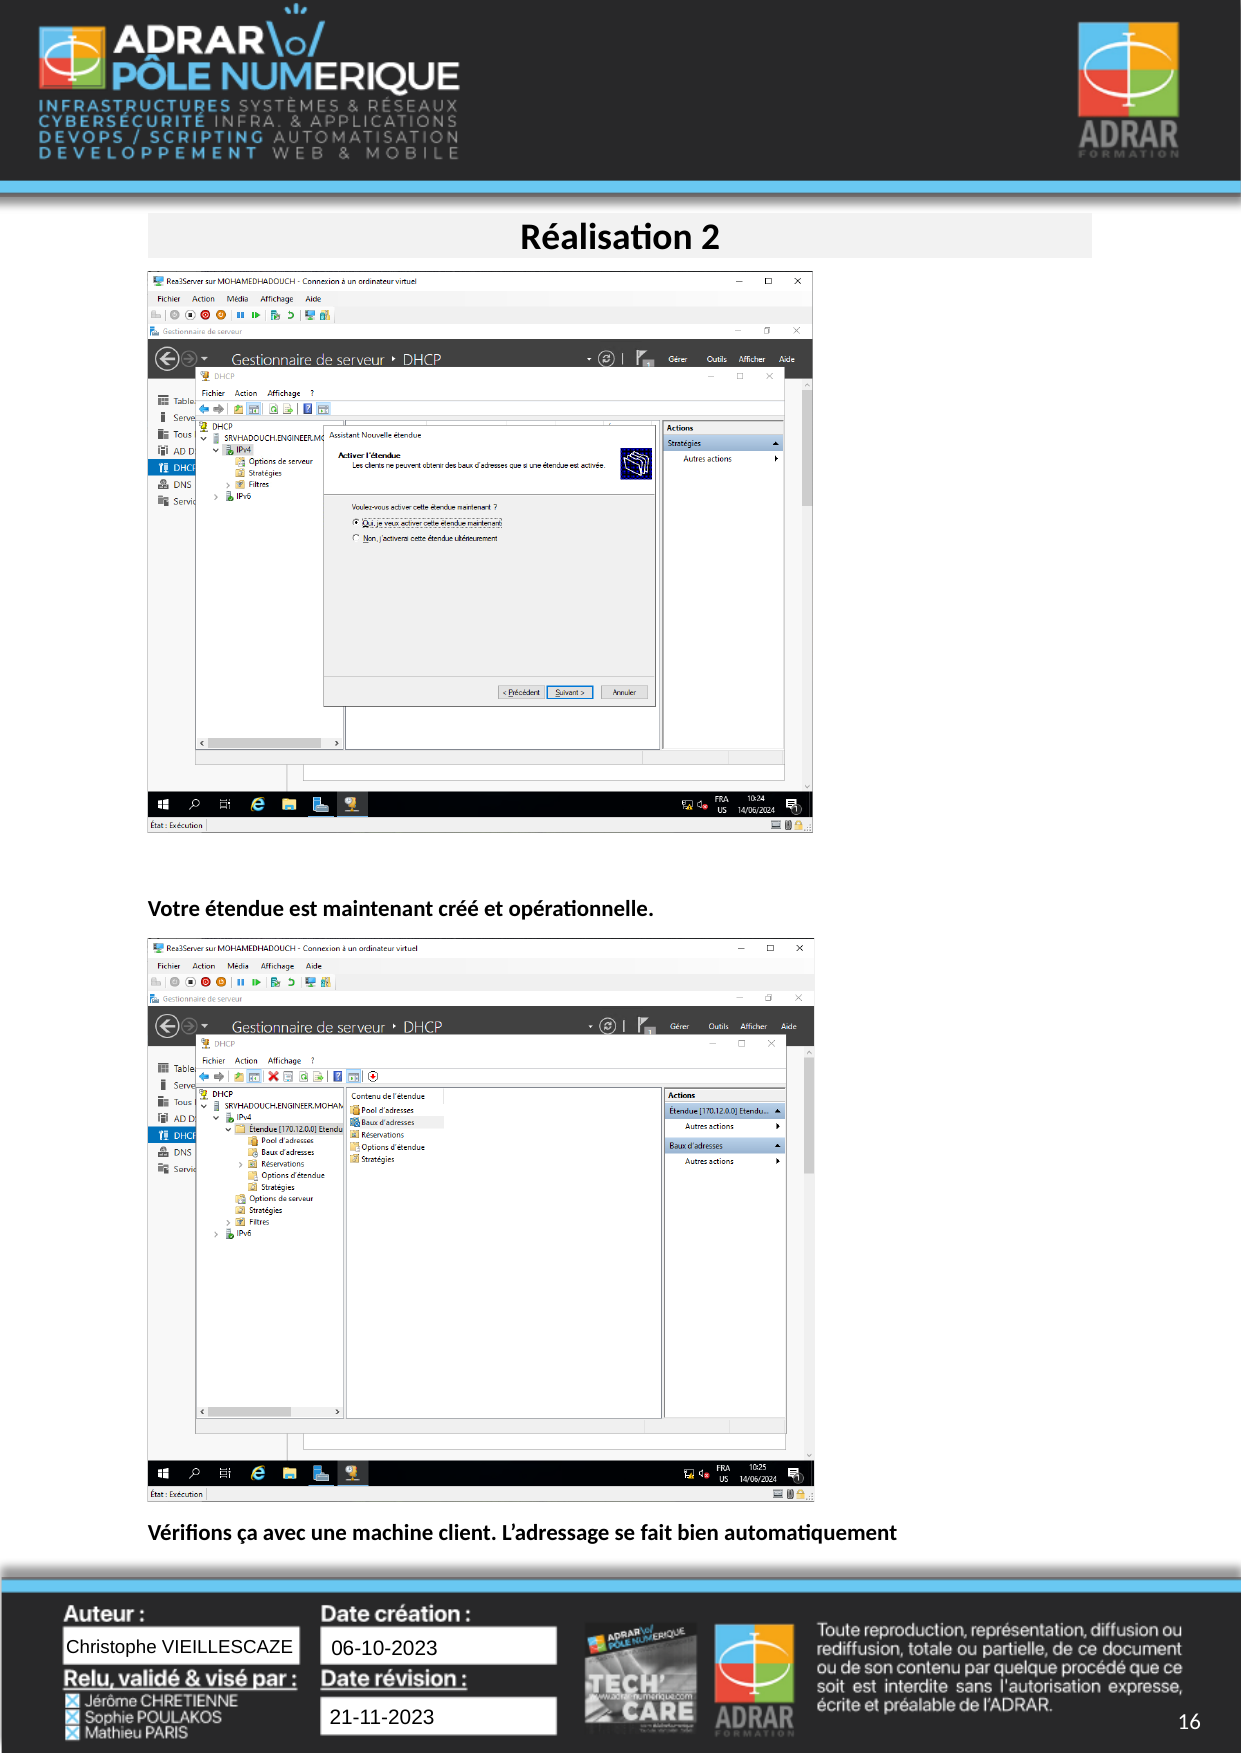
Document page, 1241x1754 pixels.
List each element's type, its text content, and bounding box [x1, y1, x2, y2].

picture [0, 0, 1241, 197]
picture [147, 938, 815, 1502]
text Votre étendue est maintenant créé et opérationnelle. [148, 894, 1092, 922]
picture [1, 1577, 1241, 1753]
picture [147, 271, 813, 833]
text Vérifions ça avec une machine client. L’adressage se fait bien automatiquement [148, 1518, 1092, 1546]
